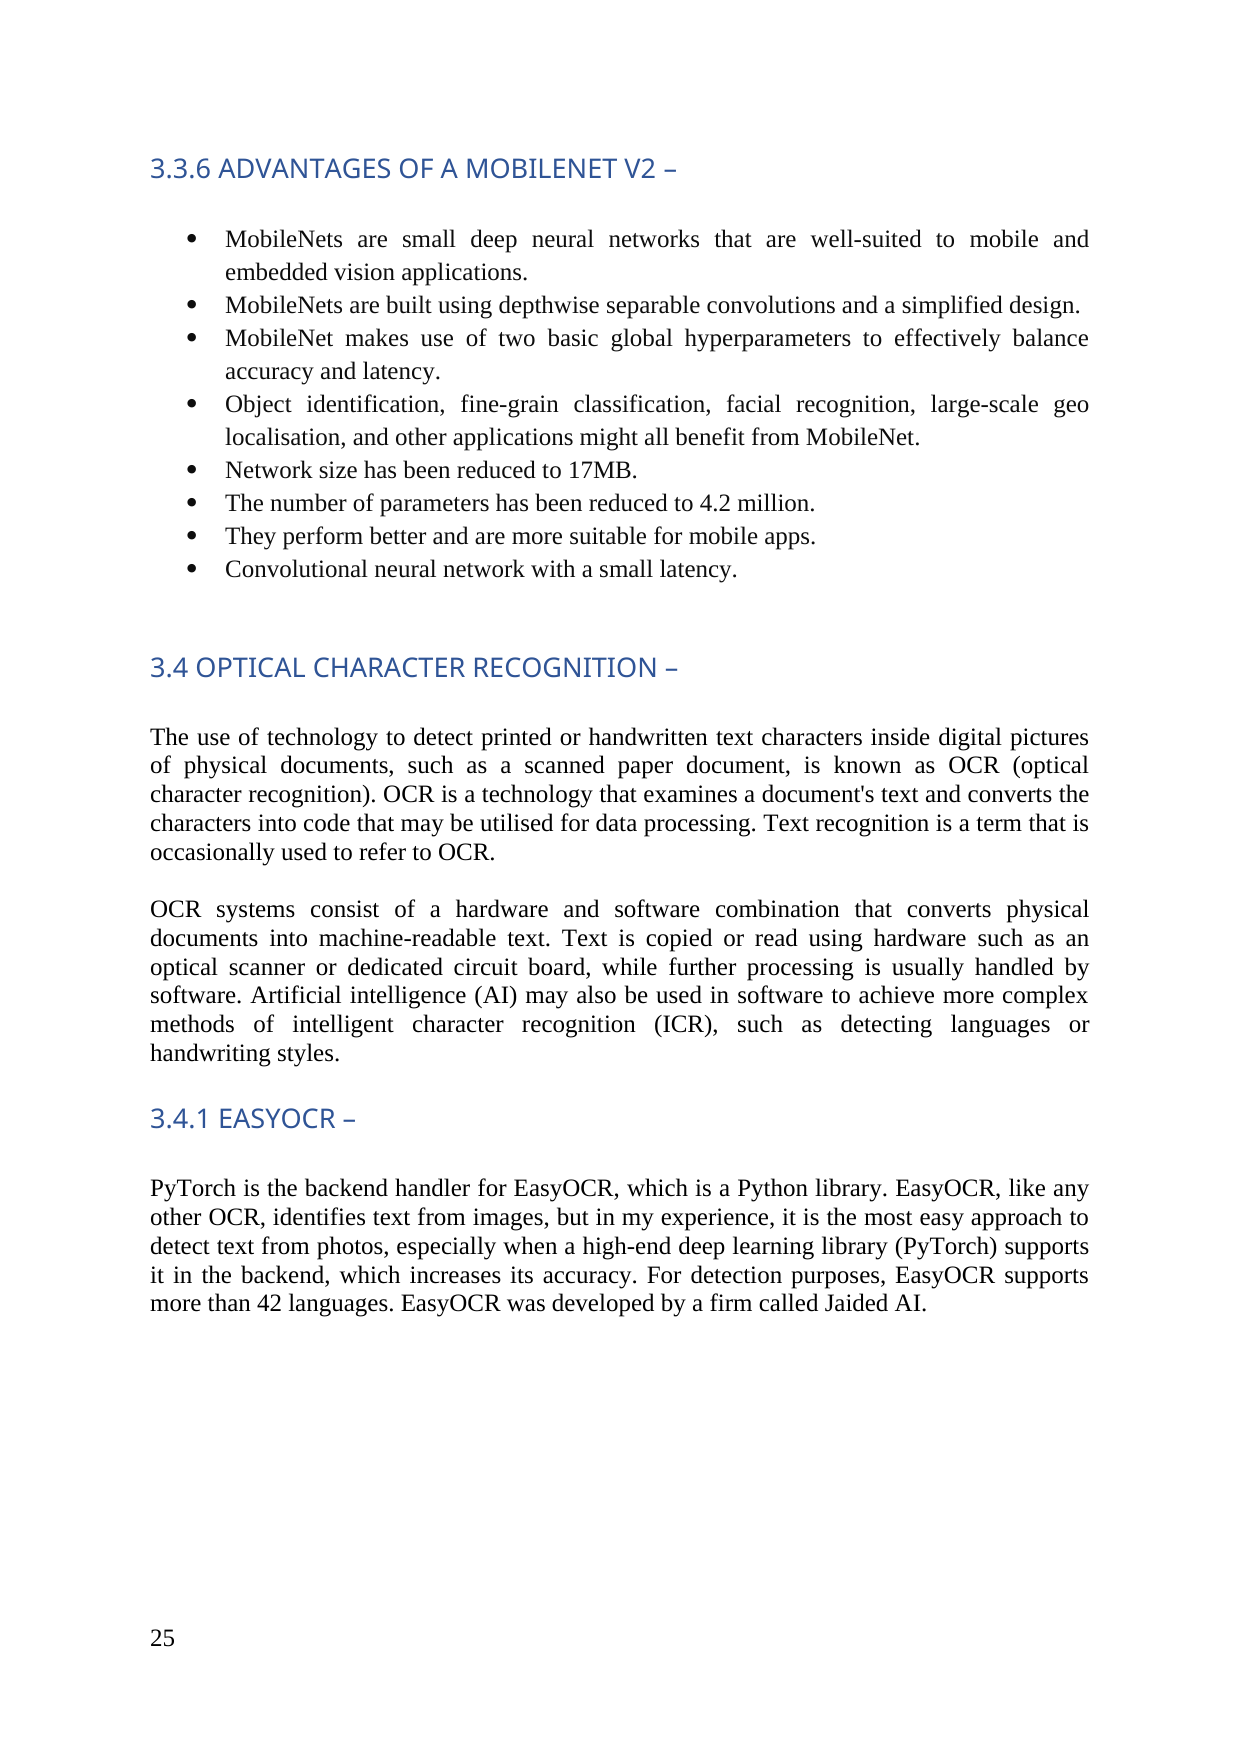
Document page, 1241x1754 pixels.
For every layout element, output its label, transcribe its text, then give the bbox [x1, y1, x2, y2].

list The number of parameters has been reduced to 4.2 million. [187, 488, 1090, 517]
subtitle 3.4 OPTICAL CHARACTER RECOGNITION – [150, 648, 1090, 685]
list Network size has been reduced to 17MB. [187, 455, 1090, 484]
list MobileNet makes use of two basic global hyperparameters to effectively balance accuracy and latency. [187, 323, 1090, 384]
list Convolutional neural network with a small latency. [187, 554, 1090, 583]
list Object identification, fine-grain classification, facial recognition, large-scale geo localisation, and other applications might all benefit from MobileNet. [187, 389, 1090, 451]
list MobileNets are small deep neural networks that are well-suited to mobile and embedded vision applications. [187, 224, 1090, 286]
subtitle 3.4.1 EASYOCR – [150, 1100, 1090, 1137]
text OCR systems consist of a hardware and software combination that converts physical documents into machine-readable text. Text is copied or read using hardware such as an optical scanner or dedicated circuit board, while further processing is usually handled by software. Artificial intelligence (AI) may also be used in software to achieve more complex methods of intelligent character recognition (ICR), such as detecting languages or handwriting styles. [150, 894, 1090, 1067]
subtitle 3.3.6 ADVANTAGES OF A MOBILENET V2 – [150, 150, 1090, 187]
text The use of technology to detect printed or handwritten text characters inside digital pictures of physical documents, such as a scanned paper document, is known as OCR (optical character recognition). OCR is a technology that examines a document's text and converts the characters into code that may be utilised for data processing. Text recognition is a term that is occasionally used to refer to OCR. [150, 722, 1090, 866]
text PyTorch is the backend handler for EasyOCR, which is a Python library. EasyOCR, like any other OCR, identifies text from images, but in my experience, it is the most easy approach to detect text from photos, especially when a high-end deep learning library (PyTorch) supports it in the backend, which increases its accuracy. For detection purposes, EasyOCR supports more than 42 languages. EasyOCR was developed by a firm called Jaided AI. [150, 1173, 1090, 1317]
list MobileNets are built using depthwise separable convolutions and a simplified design. [187, 290, 1090, 318]
list They perform better and are more suitable for mobile apps. [187, 521, 1090, 550]
